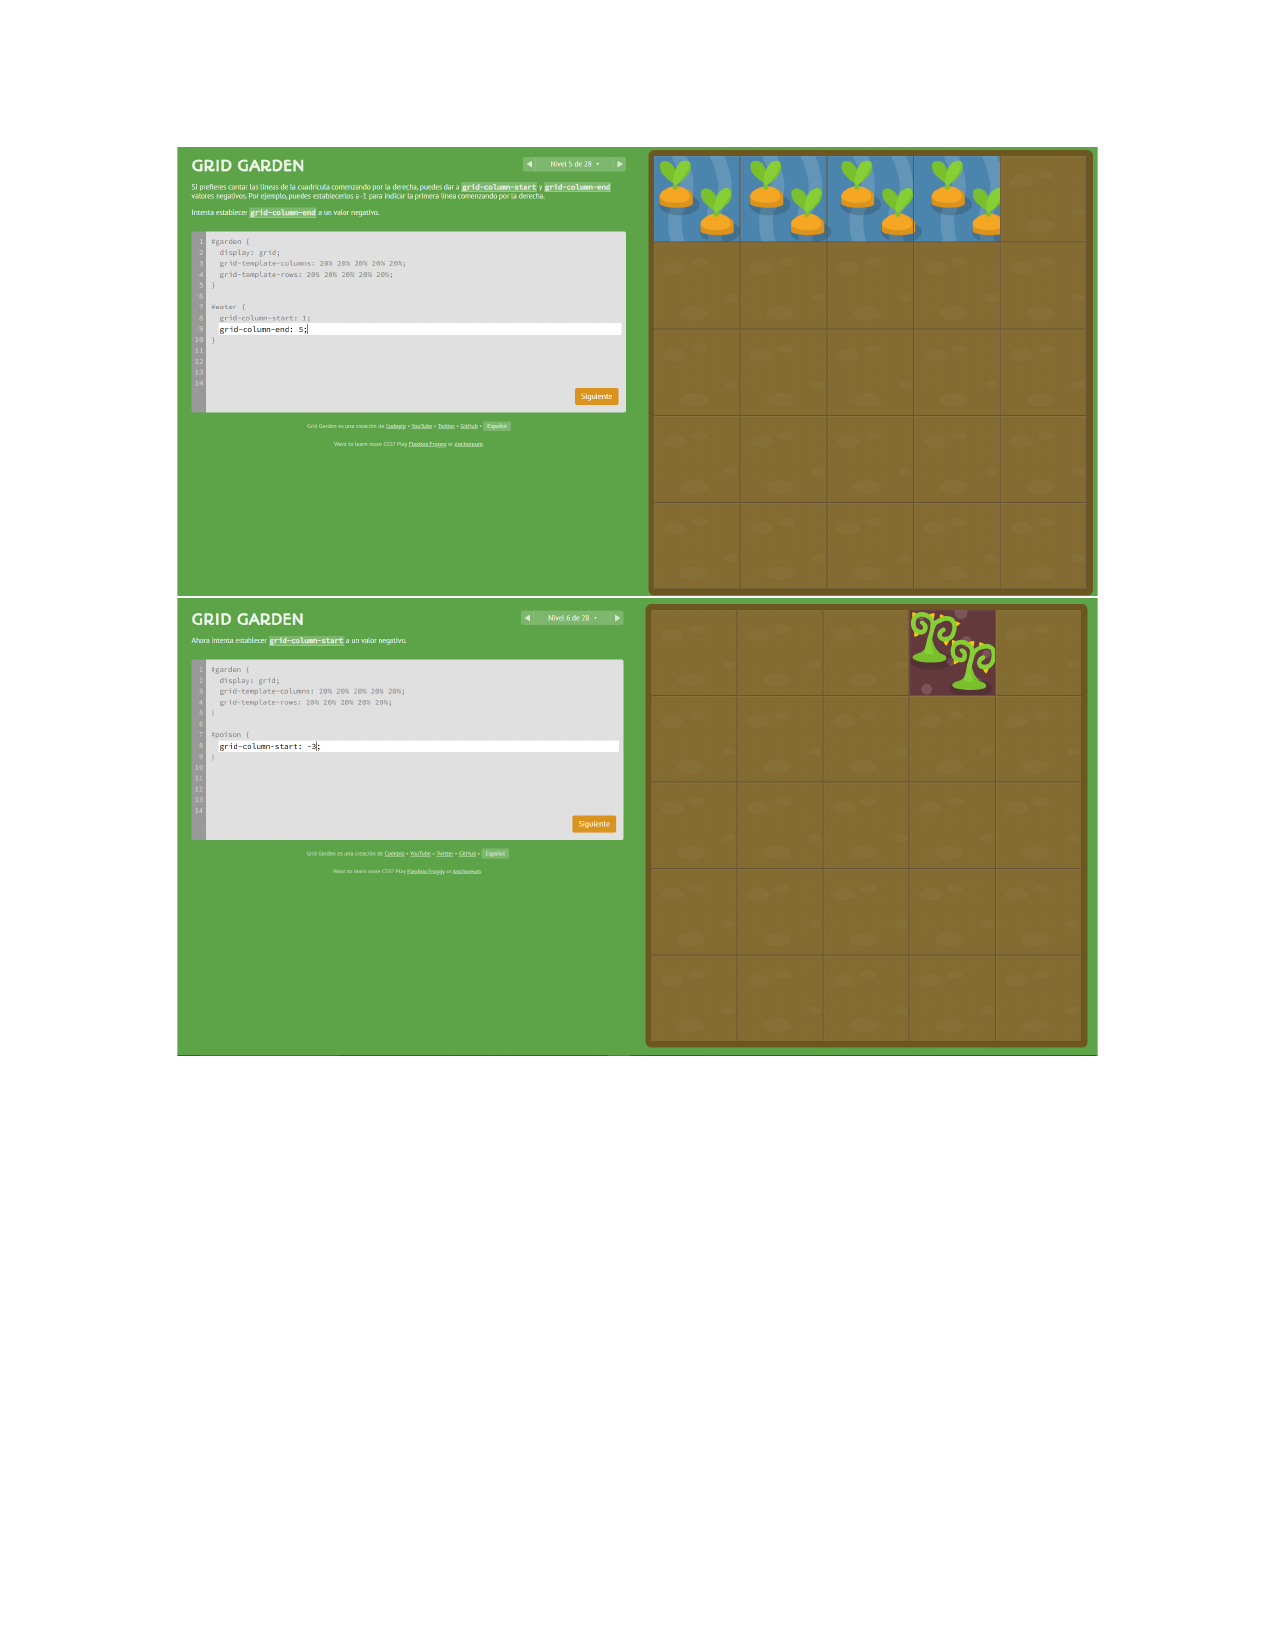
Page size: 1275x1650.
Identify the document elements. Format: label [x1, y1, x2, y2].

picture [177, 147, 1098, 596]
picture [177, 598, 1098, 1056]
